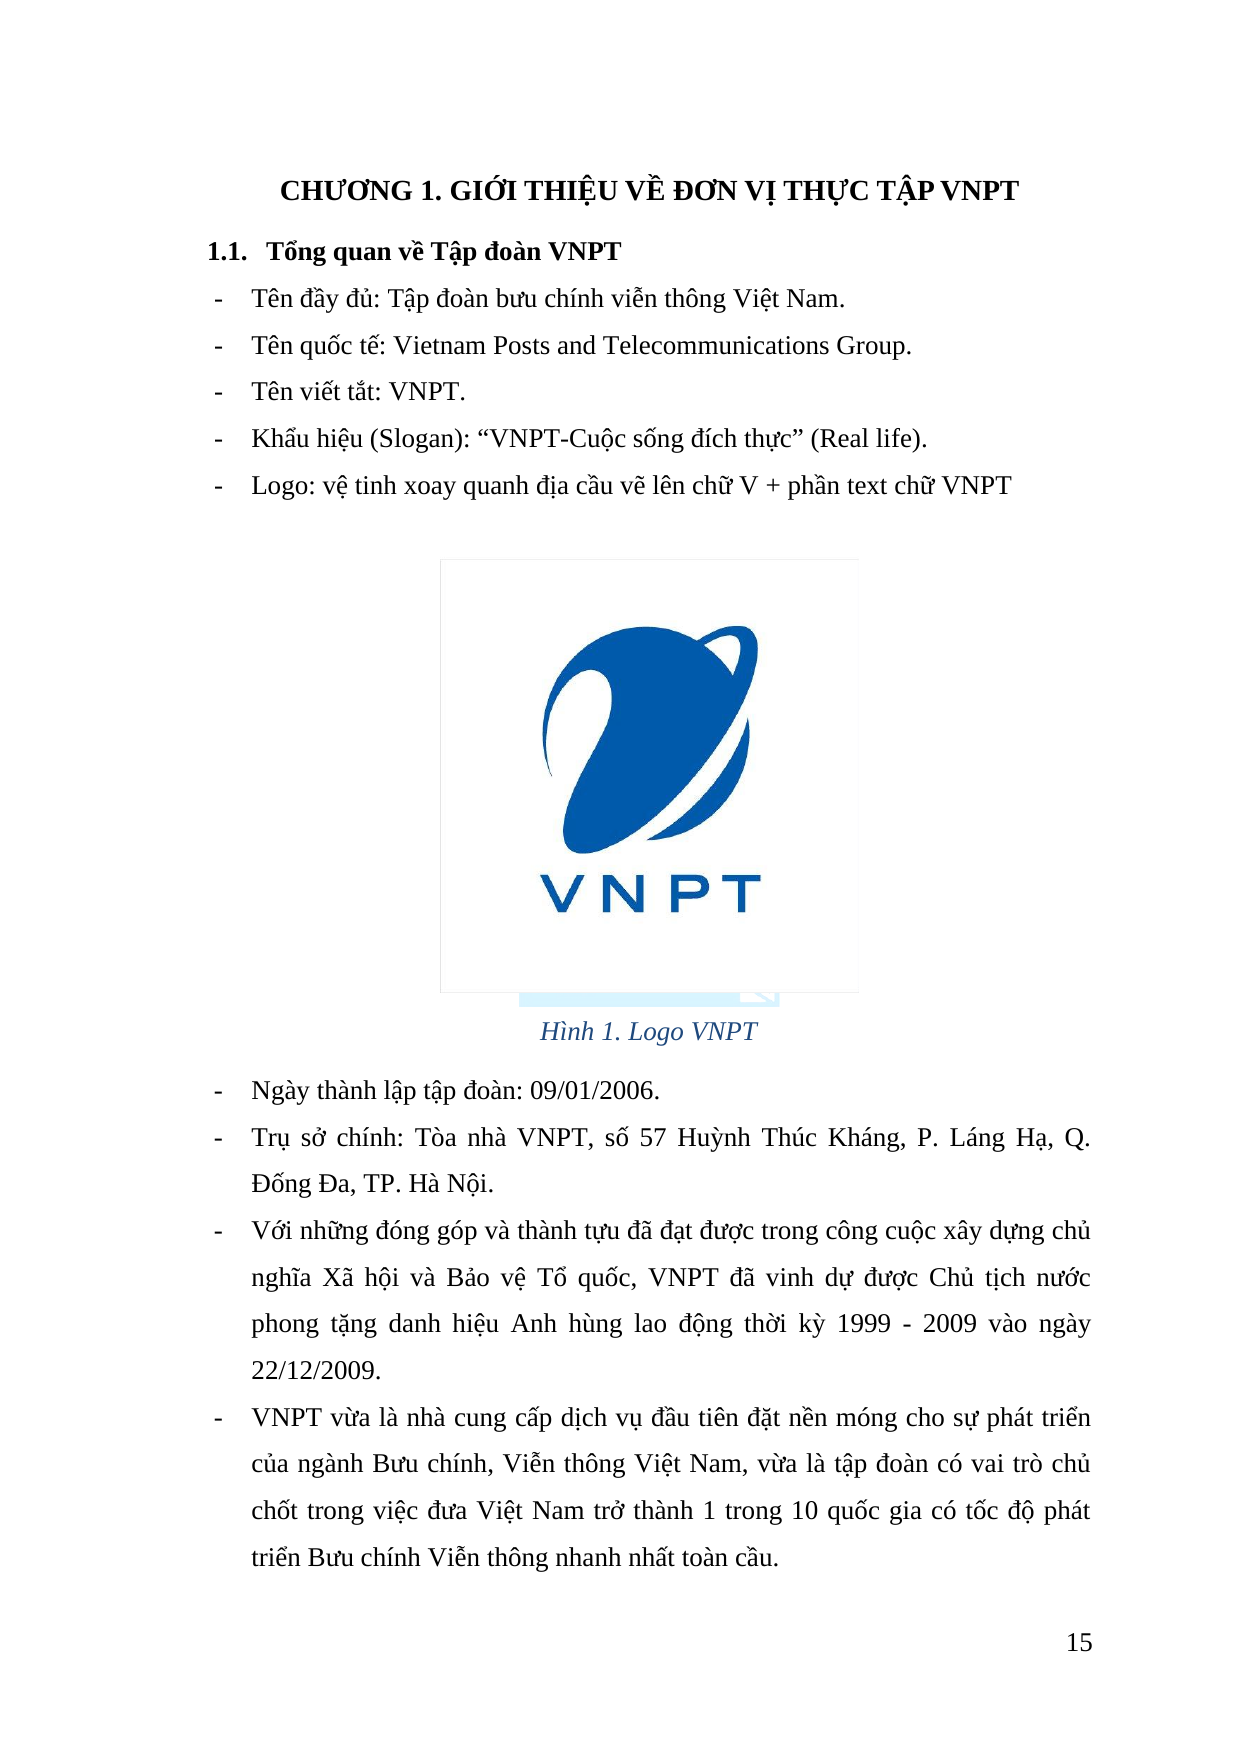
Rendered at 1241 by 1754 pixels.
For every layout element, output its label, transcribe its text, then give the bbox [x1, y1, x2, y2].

list Tên đầy đủ: Tập đoàn bưu chính viễn thông Việt Nam. [214, 282, 1092, 313]
list Tổng quan về Tập đoàn VNPT [207, 236, 1092, 267]
list Với những đóng góp và thành tựu đã đạt được trong công cuộc xây dựng chủ nghĩa Xã hội và Bảo vệ Tổ quốc, VNPT đã vinh dự được Chủ tịch nước phong tặng danh hiệu Anh hùng lao động thời kỳ 1999 - 2009 vào ngày 22/12/2009. [214, 1214, 1092, 1385]
subtitle CHƯƠNG 1. GIỚI THIỆU VỀ ĐƠN VỊ THỰC TẬP VNPT [207, 173, 1092, 206]
list Logo: vệ tinh xoay quanh địa cầu vẽ lên chữ V + phần text chữ VNPT [214, 469, 1092, 500]
list Trụ sở chính: Tòa nhà VNPT, số 57 Huỳnh Thúc Kháng, P. Láng Hạ, Q. Đống Đa, TP. Hà Nội. [214, 1121, 1092, 1198]
picture [440, 528, 859, 993]
list Tên viết tắt: VNPT. [214, 376, 1092, 407]
list VNPT vừa là nhà cung cấp dịch vụ đầu tiên đặt nền móng cho sự phát triển của ngành Bưu chính, Viễn thông Việt Nam, vừa là tập đoàn có vai trò chủ chốt trong việc đưa Việt Nam trở thành 1 trong 10 quốc gia có tốc độ phát triển Bưu chính Viễn thông nhanh nhất toàn cầu. [214, 1401, 1092, 1572]
list Khẩu hiệu (Slogan): “VNPT-Cuộc sống đích thực” (Real life). [214, 422, 1092, 453]
list Ngày thành lập tập đoàn: 09/01/2006. [214, 1074, 1092, 1105]
text Hình 1. Logo VNPT [207, 1015, 1092, 1046]
list Tên quốc tế: Vietnam Posts and Telecommunications Group. [214, 329, 1092, 360]
